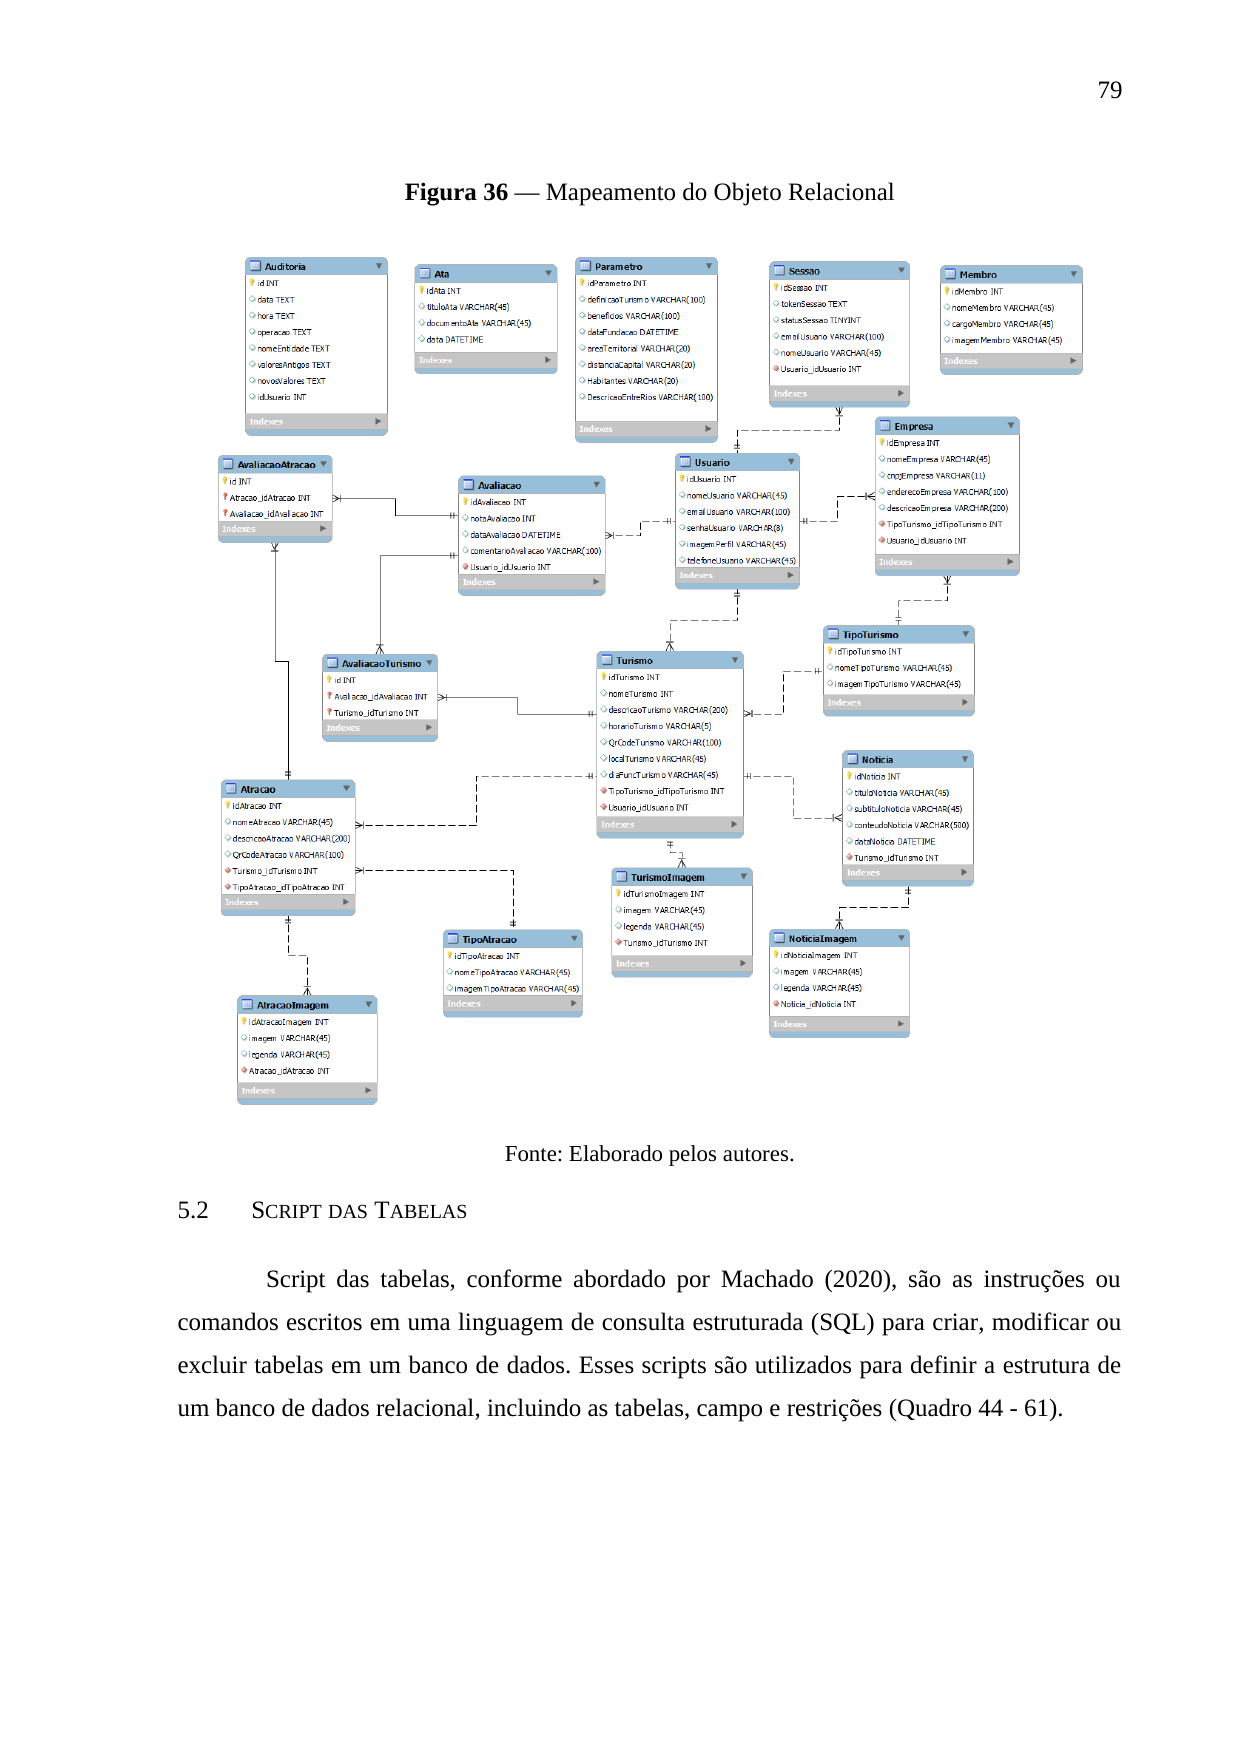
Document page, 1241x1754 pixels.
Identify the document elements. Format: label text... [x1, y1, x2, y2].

text Script das tabelas, conforme abordado por Machado (2020), são as instruções ou comandos escritos em uma linguagem de consulta estruturada (SQL) para criar, modificar ou excluir tabelas em um banco de dados. Esses scripts são utilizados para definir a estrutura de um banco de dados relacional, incluindo as tabelas, campo e restrições (Quadro 44 - 61). [177, 1264, 1122, 1422]
text Fonte: Elaborado pelos autores. [177, 1140, 1122, 1166]
subtitle Script das Tabelas [103, 1196, 1122, 1224]
picture [210, 249, 1089, 1111]
text Figura 36 — Mapeamento do Objeto Relacional [177, 177, 1122, 206]
